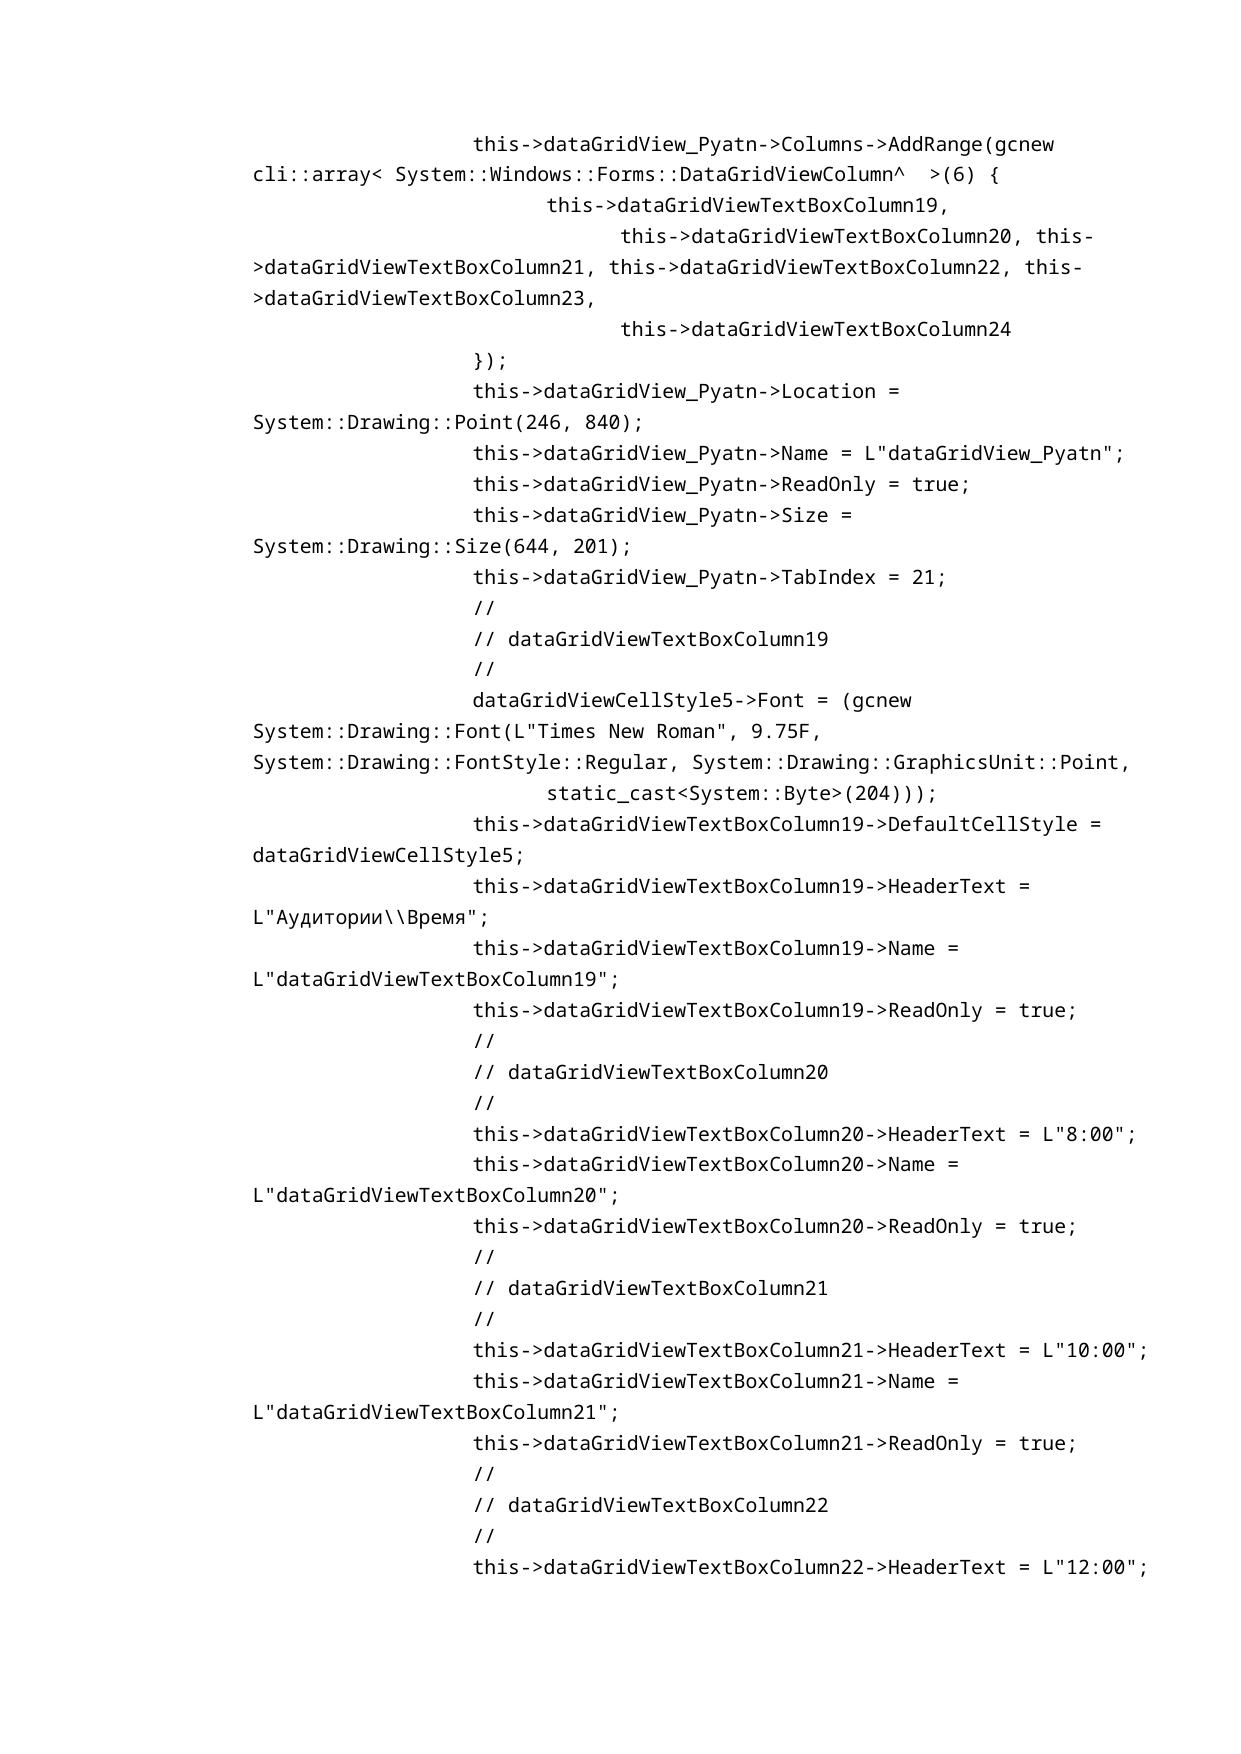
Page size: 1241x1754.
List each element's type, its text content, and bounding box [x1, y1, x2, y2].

text }); [252, 346, 1152, 373]
text this->dataGridView_Pyatn->TabIndex = 21; [252, 563, 1152, 590]
text // [252, 1243, 1152, 1271]
text this->dataGridViewTextBoxColumn20->ReadOnly = true; [252, 1213, 1152, 1239]
text dataGridViewCellStyle5->Font = (gcnew System::Drawing::Font(L"Times New Roman", 9.75F, System::Drawing::FontStyle::Regular, System::Drawing::GraphicsUnit::Point, [252, 687, 1152, 776]
text this->dataGridViewTextBoxColumn22->HeaderText = L"12:00"; [252, 1553, 1152, 1580]
text this->dataGridViewTextBoxColumn19, [252, 192, 1152, 219]
text this->dataGridViewTextBoxColumn19->DefaultCellStyle = dataGridViewCellStyle5; [252, 810, 1152, 868]
text // dataGridViewTextBoxColumn21 [252, 1274, 1152, 1301]
text this->dataGridViewTextBoxColumn20->Name = L"dataGridViewTextBoxColumn20"; [252, 1151, 1152, 1209]
text this->dataGridViewTextBoxColumn21->HeaderText = L"10:00"; [252, 1336, 1152, 1363]
text this->dataGridViewTextBoxColumn19->Name = L"dataGridViewTextBoxColumn19"; [252, 934, 1152, 992]
text // dataGridViewTextBoxColumn22 [252, 1491, 1152, 1518]
text this->dataGridViewTextBoxColumn19->HeaderText = L"Аудитории\\Время"; [252, 872, 1152, 930]
text // [252, 1089, 1152, 1116]
text this->dataGridViewTextBoxColumn24 [252, 315, 1152, 342]
text // dataGridViewTextBoxColumn20 [252, 1058, 1152, 1085]
text this->dataGridViewTextBoxColumn19->ReadOnly = true; [252, 996, 1152, 1023]
text this->dataGridView_Pyatn->Size = System::Drawing::Size(644, 201); [252, 501, 1152, 559]
text // [252, 1027, 1152, 1054]
text this->dataGridViewTextBoxColumn21->ReadOnly = true; [252, 1429, 1152, 1456]
text // [252, 594, 1152, 621]
text // [252, 1460, 1152, 1487]
text this->dataGridView_Pyatn->ReadOnly = true; [252, 470, 1152, 497]
text this->dataGridViewTextBoxColumn21->Name = L"dataGridViewTextBoxColumn21"; [252, 1367, 1152, 1425]
text // [252, 656, 1152, 683]
text this->dataGridView_Pyatn->Name = L"dataGridView_Pyatn"; [252, 439, 1152, 466]
text this->dataGridView_Pyatn->Location = System::Drawing::Point(246, 840); [252, 377, 1152, 435]
text // dataGridViewTextBoxColumn19 [252, 625, 1152, 652]
text static_cast<System::Byte>(204))); [252, 779, 1152, 806]
text this->dataGridViewTextBoxColumn20->HeaderText = L"8:00"; [252, 1120, 1152, 1147]
text // [252, 1305, 1152, 1332]
text // [252, 1522, 1152, 1549]
text this->dataGridViewTextBoxColumn20, this->dataGridViewTextBoxColumn21, this->dataGridViewTextBoxColumn22, this->dataGridViewTextBoxColumn23, [252, 223, 1152, 311]
text this->dataGridView_Pyatn->Columns->AddRange(gcnew cli::array< System::Windows::Forms::DataGridViewColumn^ >(6) { [252, 130, 1152, 188]
